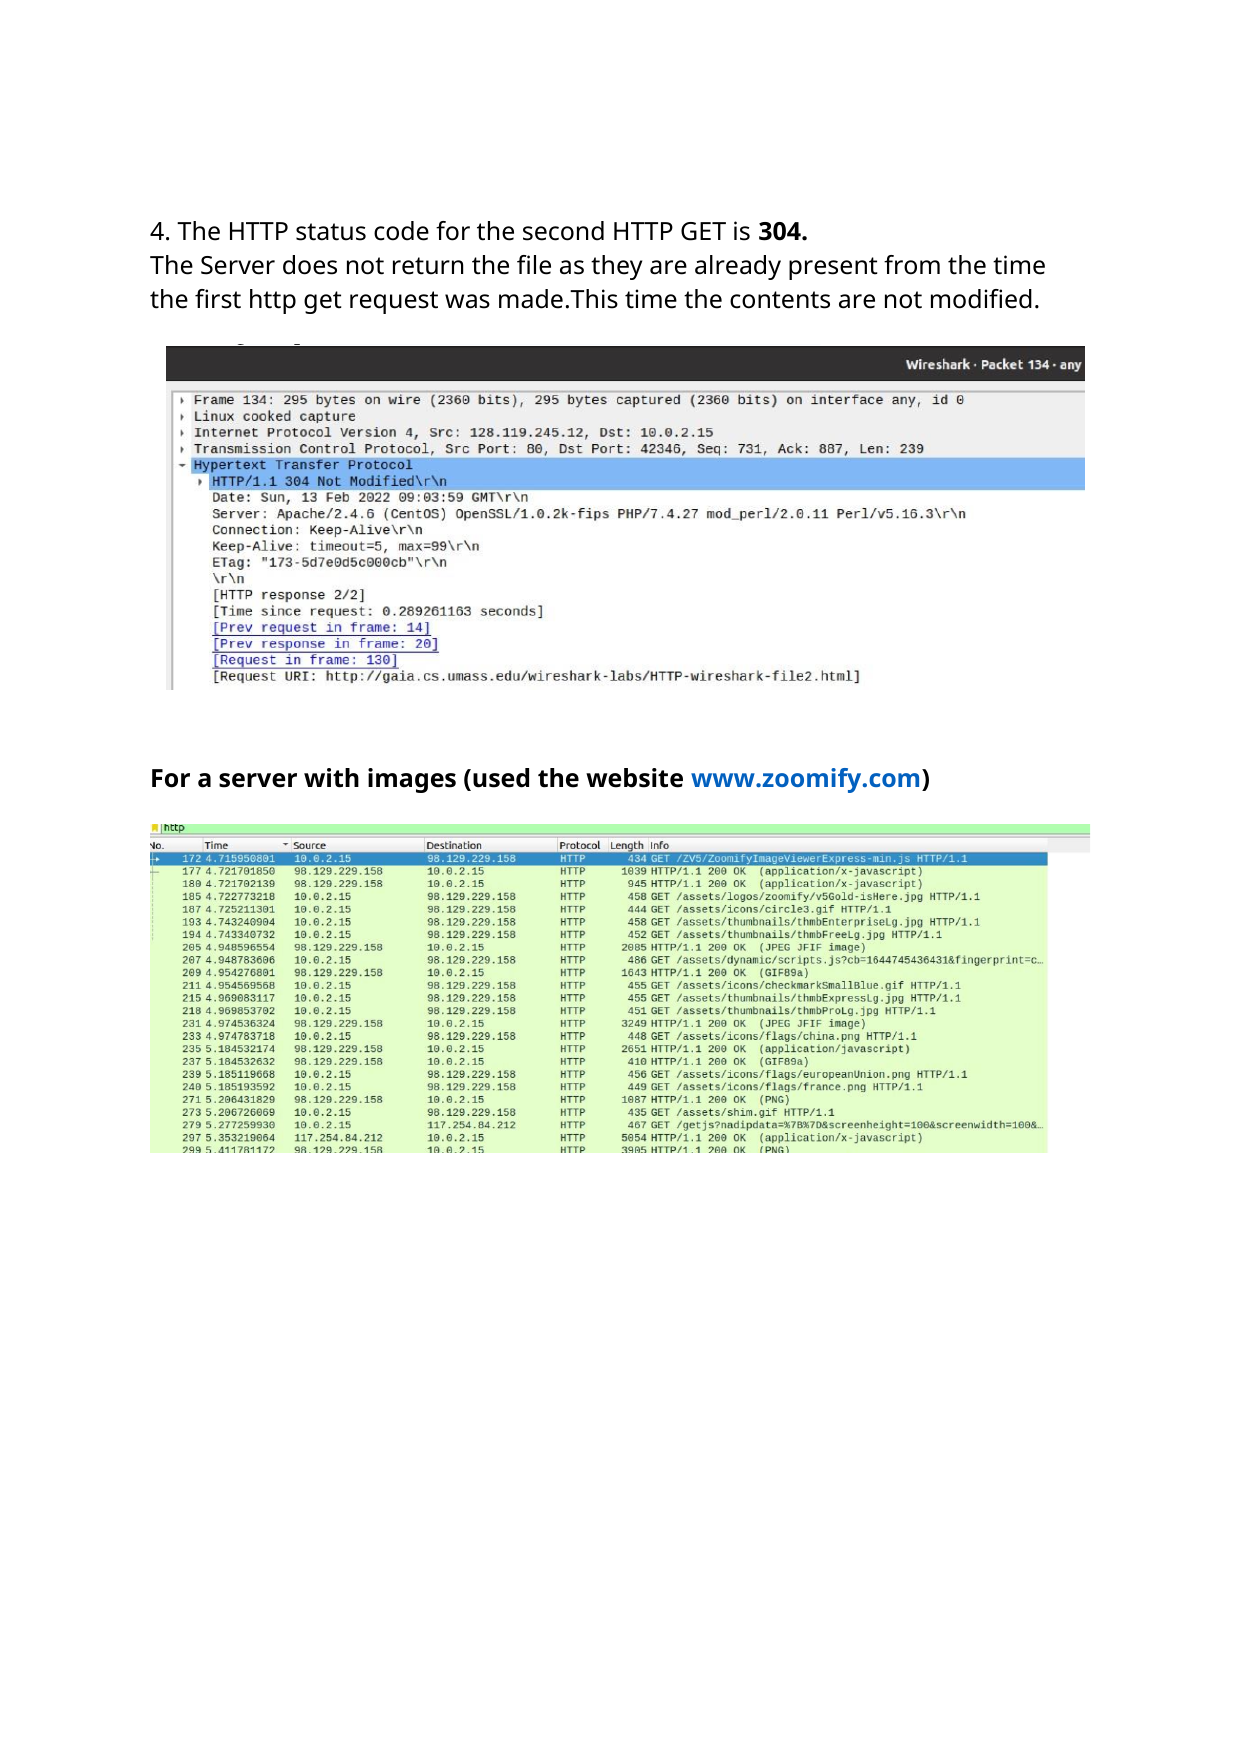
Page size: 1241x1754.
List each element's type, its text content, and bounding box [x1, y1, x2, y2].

text For a server with images (used the website www.zoomify.com) [150, 761, 1090, 795]
text 4. The HTTP status code for the second HTTP GET is 304. The Server does not return the file as they are already present from the time the first http get request was made.This time the contents are not modified. [150, 213, 1090, 315]
picture [150, 824, 1091, 1174]
picture [150, 344, 1091, 732]
